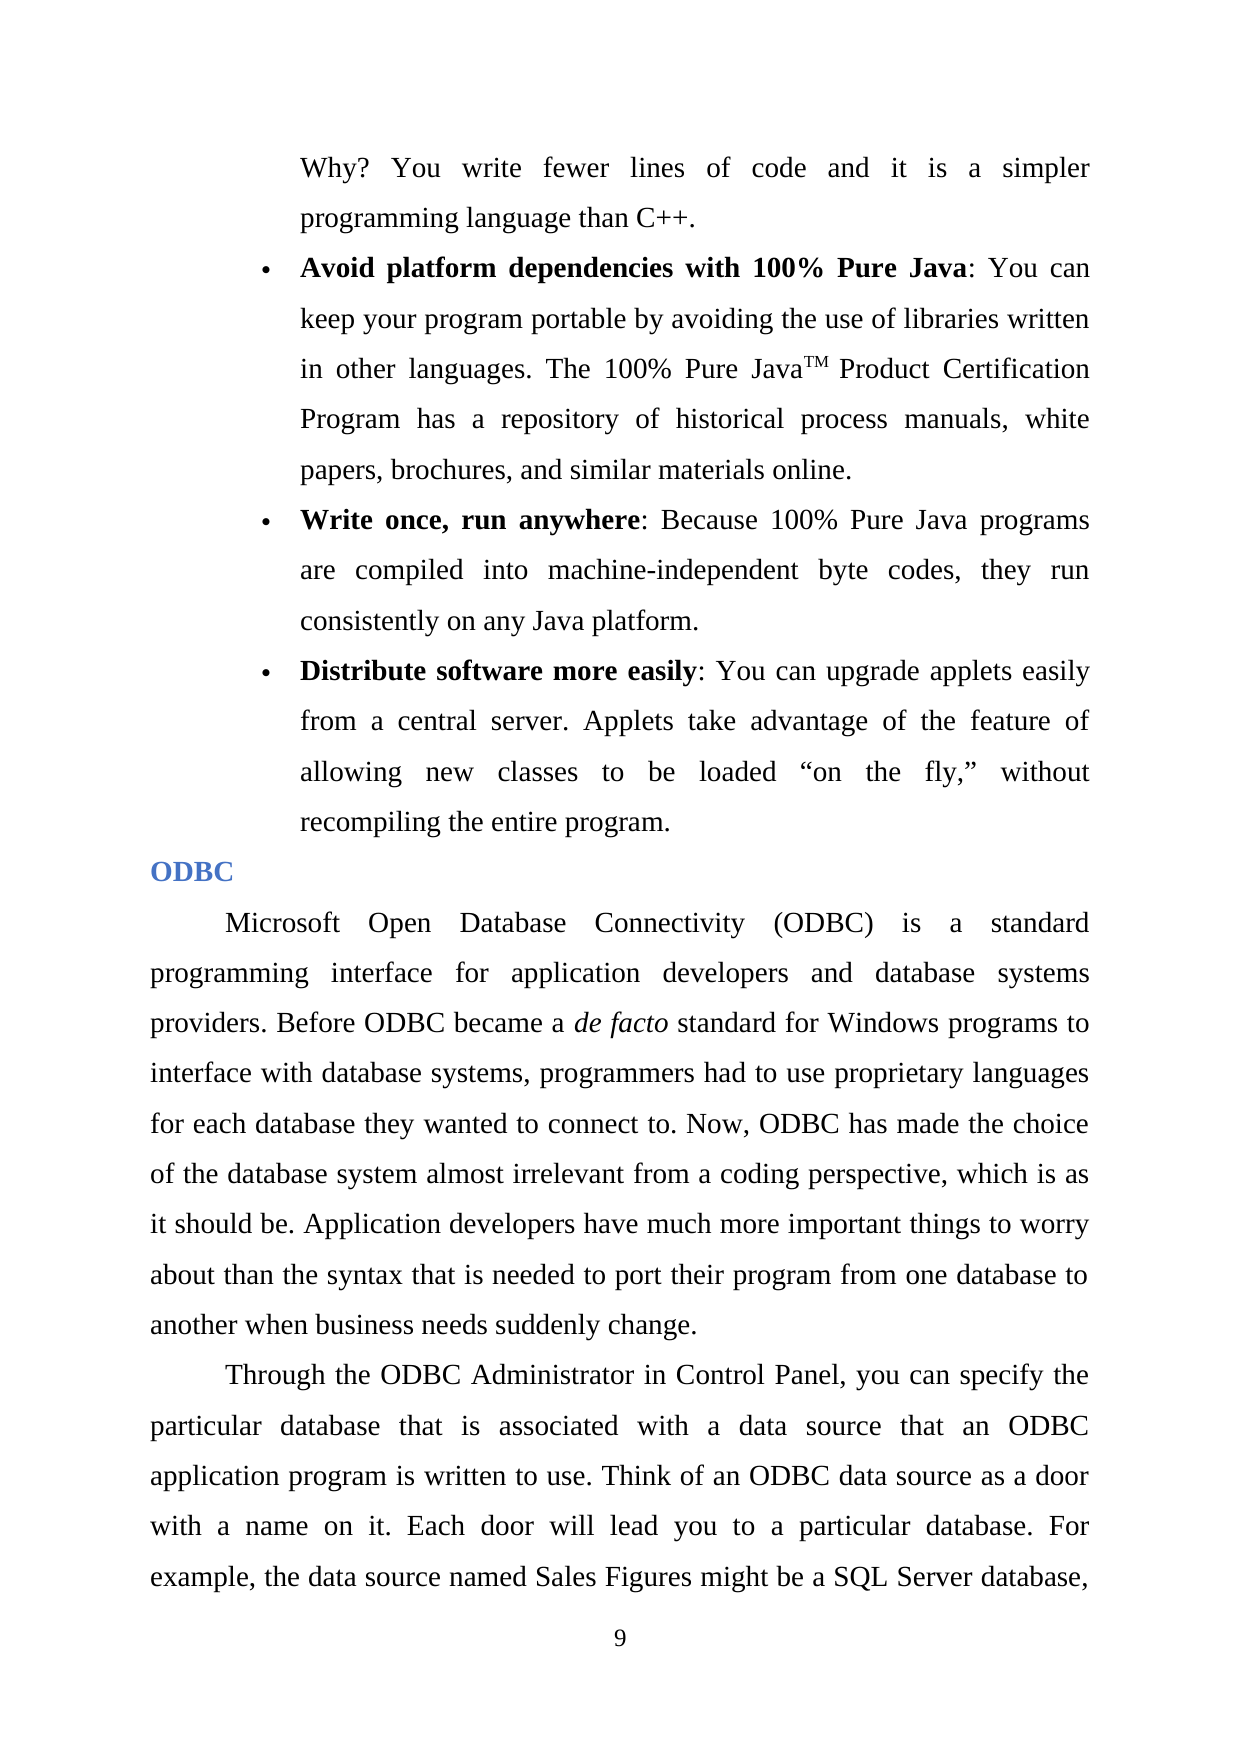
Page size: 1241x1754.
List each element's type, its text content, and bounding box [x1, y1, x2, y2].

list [262, 150, 1090, 234]
text Microsoft Open Database Connectivity (ODBC) is a standard programming interface for application developers and database systems providers. Before ODBC became a de facto standard for Windows programs to interface with database systems, programmers had to use proprietary languages for each database they wanted to connect to. Now, ODBC has made the choice of the database system almost irrelevant from a coding perspective, which is as it should be. Application developers have much more important things to worry about than the syntax that is needed to port their program from one database to another when business needs suddenly change. [150, 905, 1090, 1341]
list Avoid platform dependencies with 100% Pure Java: You can keep your program portable by avoiding the use of libraries written in other languages. The 100% Pure JavaTM Product Certification Program has a repository of historical process manuals, white papers, brochures, and similar materials online. [262, 251, 1090, 485]
list Write once, run anywhere: Because 100% Pure Java programs are compiled into machine-independent byte codes, they run consistently on any Java platform. [262, 502, 1090, 636]
subtitle ODBC [150, 854, 1090, 888]
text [150, 1357, 1090, 1592]
list Distribute software more easily: You can upgrade applets easily from a central server. Applets take advantage of the feature of allowing new classes to be loaded “on the fly,” without recompiling the entire program. [262, 653, 1090, 838]
